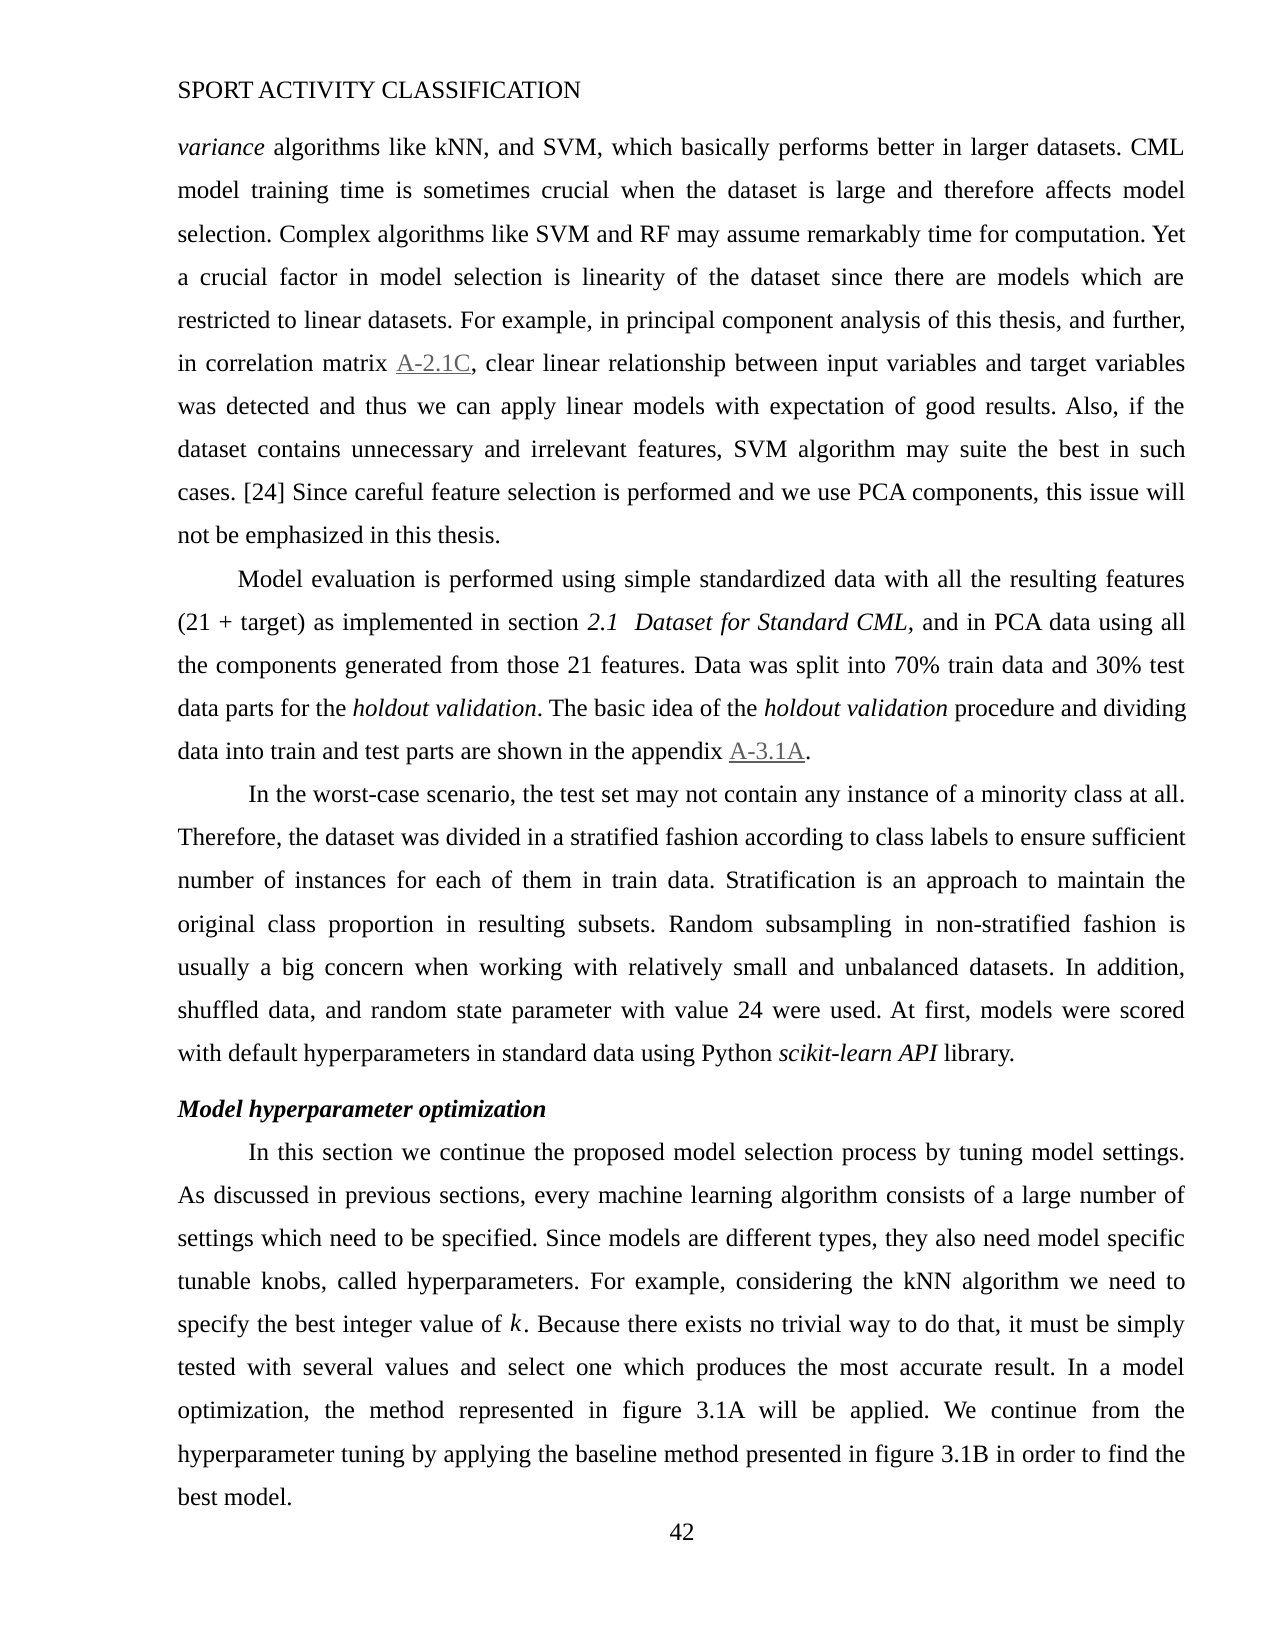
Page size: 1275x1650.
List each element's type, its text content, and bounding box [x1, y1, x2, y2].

text In this section we continue the proposed model selection process by tuning model settings. As discussed in previous sections, every machine learning algorithm consists of a large number of settings which need to be specified. Since models are different types, they also need model specific tunable knobs, called hyperparameters. For example, considering the kNN algorithm we need to specify the best integer value of . Because there exists no trivial way to do that, it must be simply tested with several values and select one which produces the most accurate result. In a model optimization, the method represented in figure 3.1A will be applied. We continue from the hyperparameter tuning by applying the baseline method presented in figure 3.1B in order to find the best model. [177, 1137, 1186, 1511]
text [177, 132, 1186, 549]
text Model evaluation is performed using simple standardized data with all the resulting features (21 + target) as implemented in section 2.1 Dataset for Standard CML, and in PCA data using all the components generated from those 21 features. Data was split into 70% train data and 30% test data parts for the holdout validation. The basic idea of the holdout validation procedure and dividing data into train and test parts are shown in the appendix A-3.1A. [177, 564, 1186, 765]
text In the worst-case scenario, the test set may not contain any instance of a minority class at all. Therefore, the dataset was divided in a stratified fashion according to class labels to ensure sufficient number of instances for each of them in train data. Stratification is an approach to maintain the original class proportion in resulting subsets. Random subsampling in non-stratified fashion is usually a big concern when working with relatively small and unbalanced datasets. In addition, shuffled data, and random state parameter with value 24 were used. At first, models were scored with default hyperparameters in standard data using Python scikit-learn API library. [177, 779, 1186, 1067]
subtitle Model hyperparameter optimization [177, 1094, 1186, 1122]
